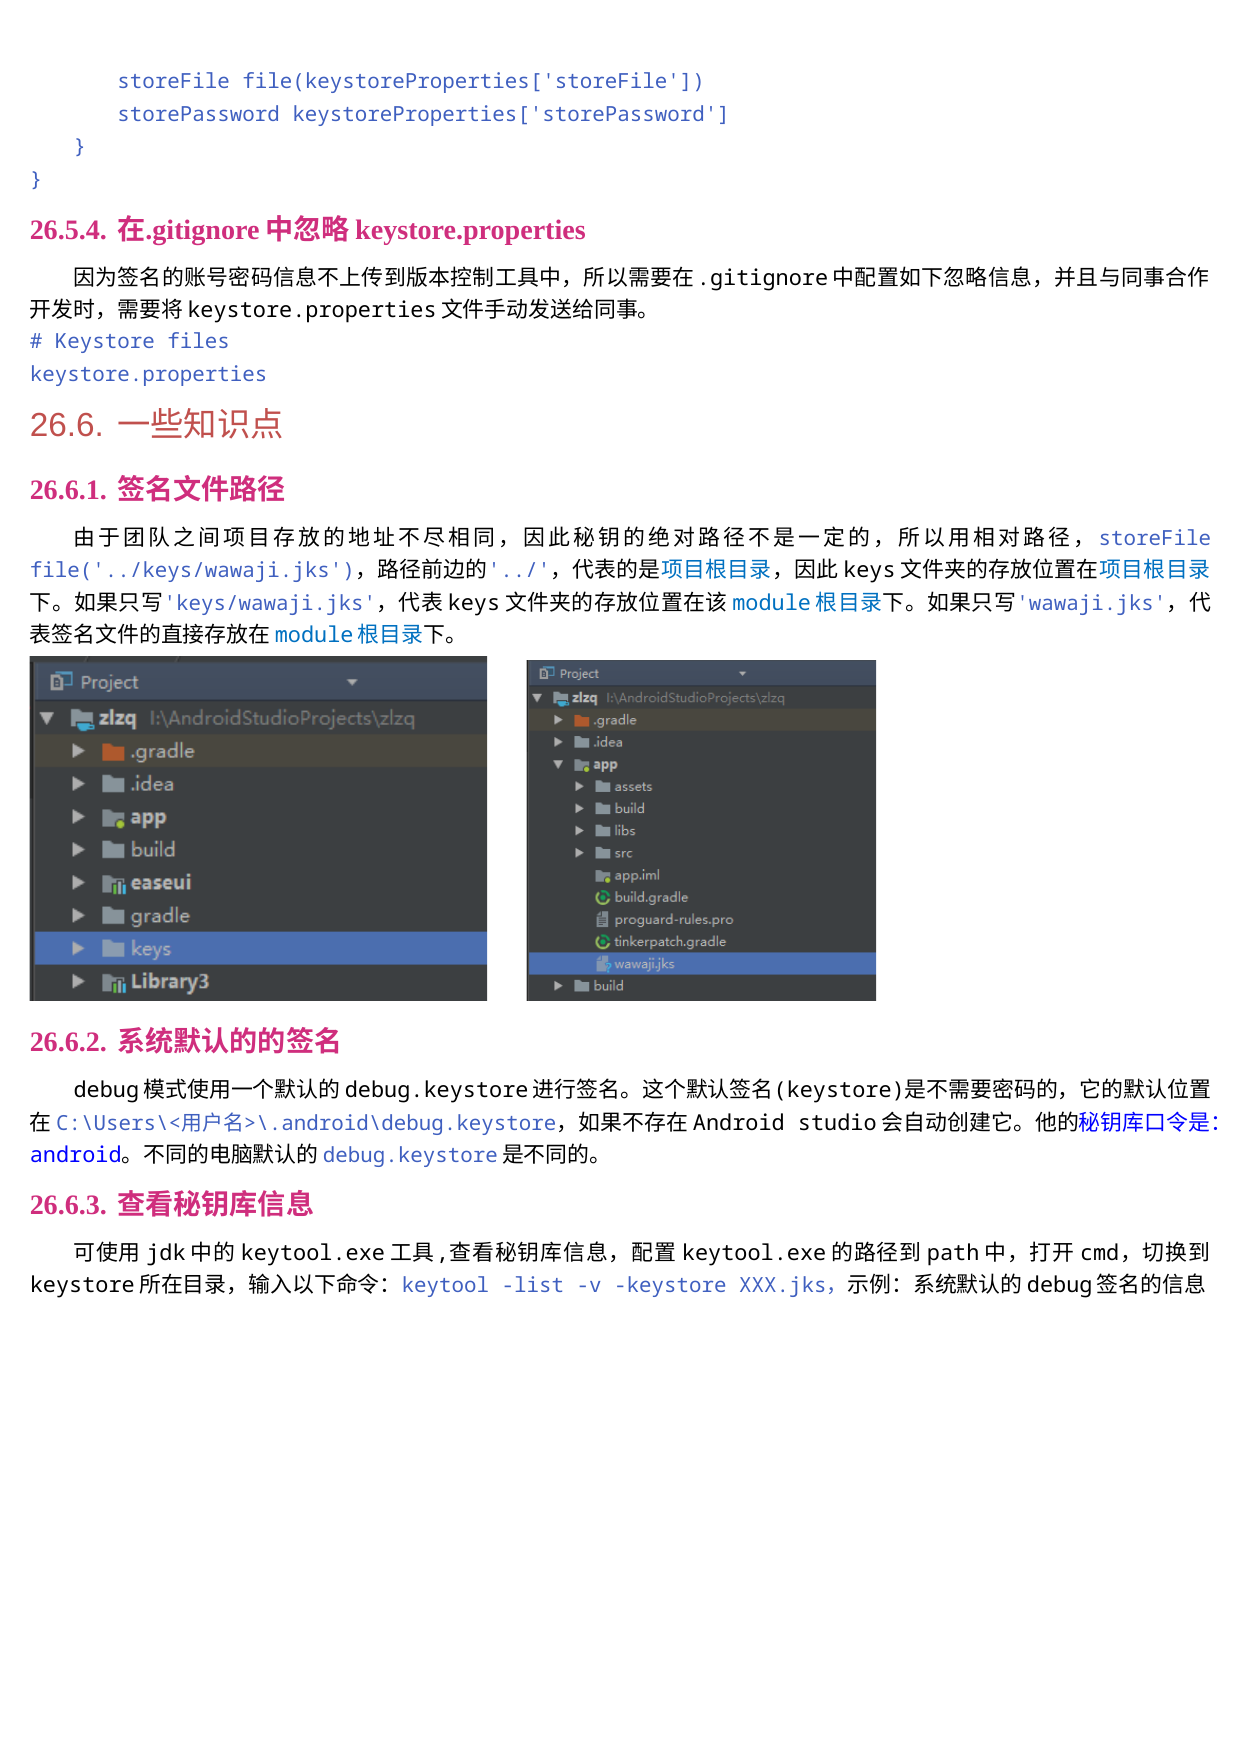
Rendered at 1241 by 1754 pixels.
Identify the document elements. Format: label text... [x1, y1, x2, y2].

text 可使用jdk中的keytool.exe工具,查看秘钥库信息，配置keytool.exe的路径到path中，打开cmd，切换到keystore所在目录，输入以下命令：keytool -list -v -keystore XXX.jks，示例：系统默认的debug签名的信息 [29, 1234, 1211, 1299]
text 因为签名的账号密码信息不上传到版本控制工具中，所以需要在.gitignore中配置如下忽略信息，并且与同事合作开发时，需要将keystore.properties文件手动发送给同事。 [29, 259, 1211, 324]
text keystore.properties [29, 357, 1211, 389]
text 由于团队之间项目存放的地址不尽相同，因此秘钥的绝对路径不是一定的，所以用相对路径，storeFile file('../keys/wawaji.jks')，路径前边的'../'，代表的是项目根目录，因此keys文件夹的存放位置在项目根目录下。如果只写'keys/wawaji.jks'，代表keys文件夹的存放位置在该module根目录下。如果只写'wawaji.jks'，代表签名文件的直接存放在module根目录下。 [29, 519, 1211, 649]
picture [29, 656, 488, 1001]
subtitle 一些知识点 [29, 389, 1211, 454]
text } [29, 129, 1211, 162]
subtitle 系统默认的的签名 [29, 1007, 1211, 1072]
text debug模式使用一个默认的debug.keystore进行签名。这个默认签名(keystore)是不需要密码的，它的默认位置在C:\Users\<用户名>\.android\debug.keystore，如果不存在Android studio会自动创建它。他的秘钥库口令是：android。不同的电脑默认的debug.keystore是不同的。 [29, 1072, 1211, 1169]
subtitle 在.gitignore中忽略keystore.properties [29, 194, 1211, 259]
picture [526, 660, 877, 1001]
text # Keystore files [29, 324, 1211, 357]
text } [29, 162, 1211, 194]
subtitle 签名文件路径 [29, 454, 1211, 519]
text storeFile file(keystoreProperties['storeFile']) [29, 64, 1211, 97]
subtitle 查看秘钥库信息 [29, 1169, 1211, 1234]
text storePassword keystoreProperties['storePassword'] [29, 97, 1211, 129]
